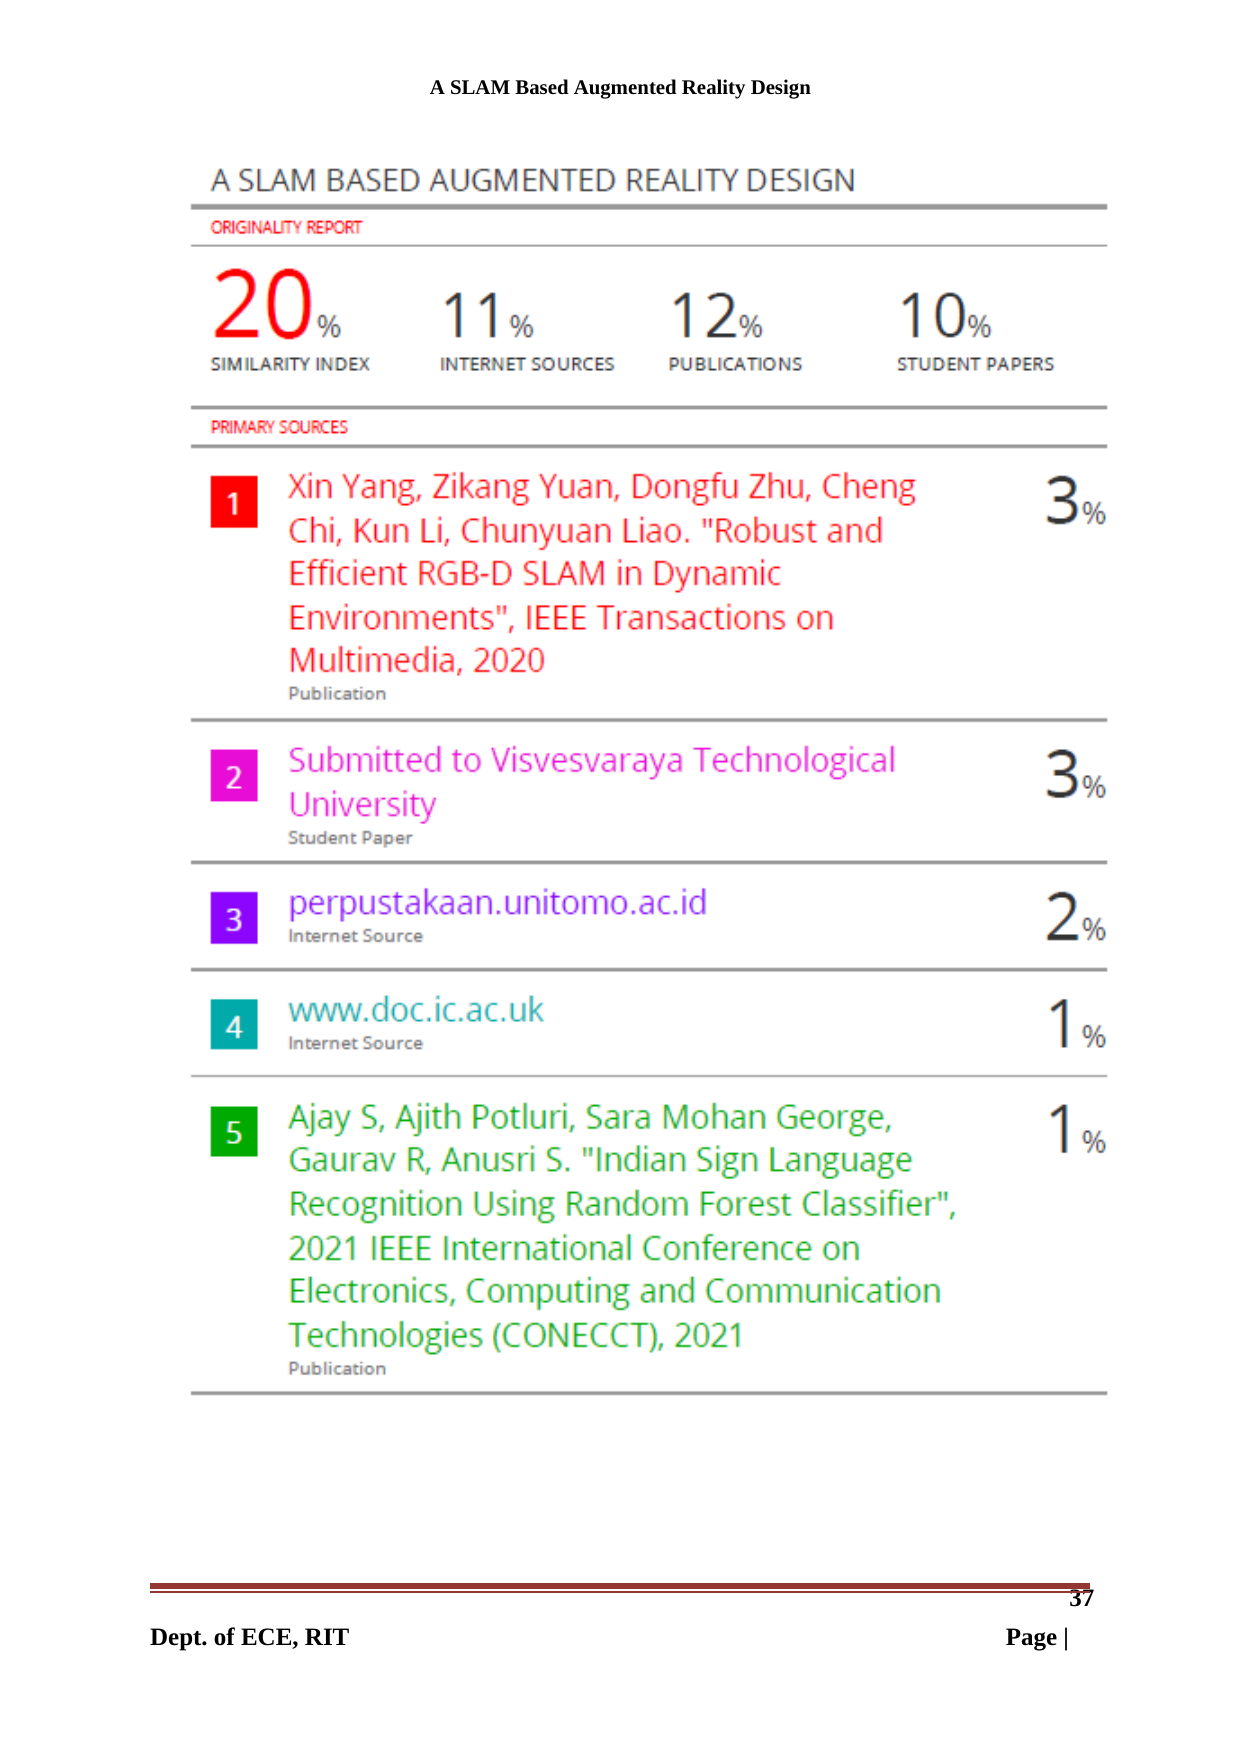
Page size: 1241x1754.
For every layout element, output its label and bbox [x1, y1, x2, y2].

picture [150, 150, 1149, 1438]
